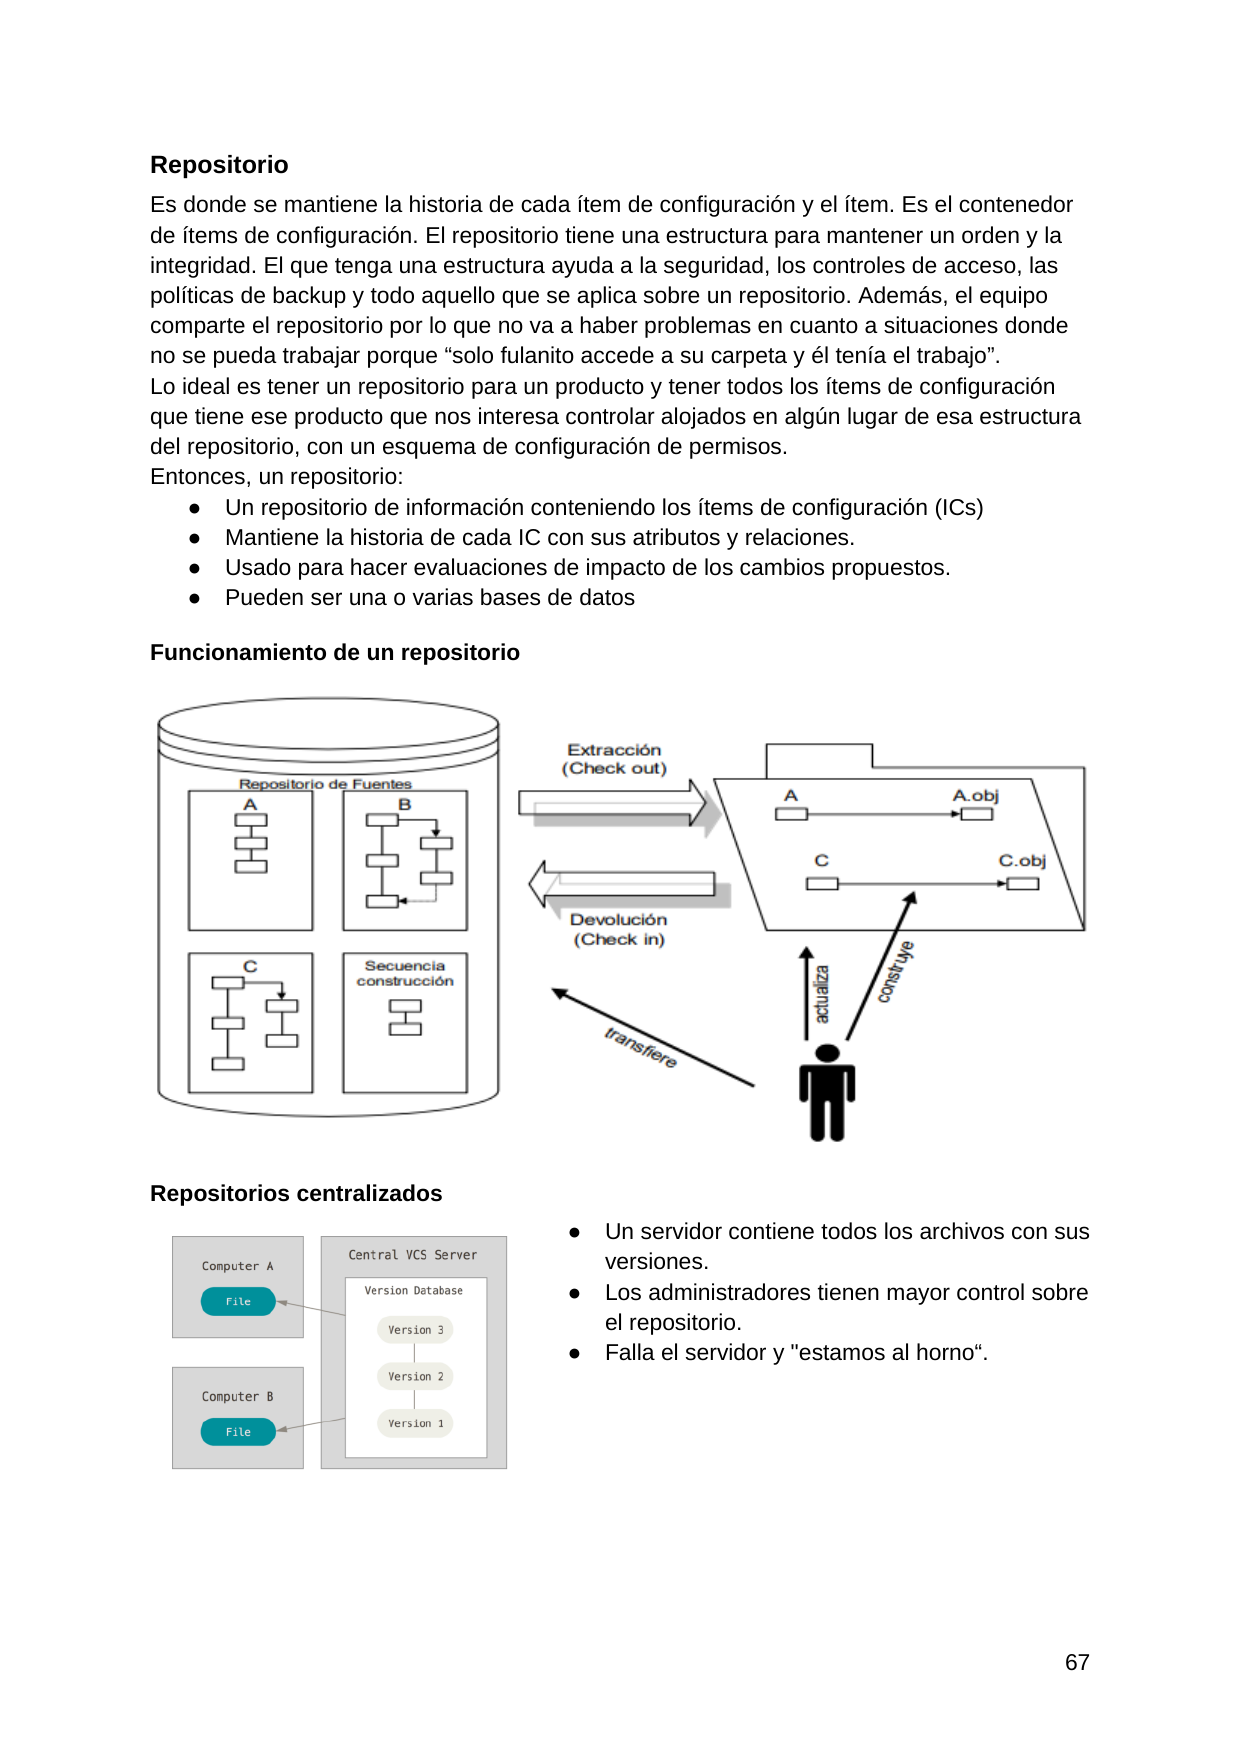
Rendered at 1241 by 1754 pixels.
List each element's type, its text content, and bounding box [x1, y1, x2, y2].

list Un repositorio de información conteniendo los ítems de configuración (ICs) [187, 493, 1090, 520]
text Lo ideal es tener un repositorio para un producto y tener todos los ítems de configuración que tiene ese producto que nos interesa controlar alojados en algún lugar de esa estructura del repositorio, con un esquema de configuración de permisos. [150, 373, 1090, 459]
list Usado para hacer evaluaciones de impacto de los cambios propuestos. [187, 554, 1090, 580]
list Falla el servidor y "estamos al horno“. [511, 1339, 1090, 1365]
list Pueden ser una o varias bases de datos [187, 584, 1090, 610]
picture [150, 677, 1091, 1151]
subtitle Repositorios centralizados [150, 1179, 1090, 1206]
subtitle Funcionamiento de un repositorio [150, 639, 1090, 666]
text Es donde se mantiene la historia de cada ítem de configuración y el ítem. Es el contenedor de ítems de configuración. El repositorio tiene una estructura para mantener un orden y la integridad. El que tenga una estructura ayuda a la seguridad, los controles de acceso, las políticas de backup y todo aquello que se aplica sobre un repositorio. Además, el equipo comparte el repositorio por lo que no va a haber problemas en cuanto a situaciones donde no se pueda trabajar porque “solo fulanito accede a su carpeta y él tenía el trabajo”. [150, 191, 1090, 369]
list Un servidor contiene todos los archivos con sus versiones. [187, 1218, 1090, 1275]
subtitle Repositorio [150, 150, 1090, 179]
text Entonces, un repositorio: [150, 463, 1090, 489]
list Mantiene la historia de cada IC con sus atributos y relaciones. [187, 524, 1090, 550]
list Los administradores tienen mayor control sobre el repositorio. [511, 1278, 1090, 1335]
picture [168, 1231, 511, 1473]
